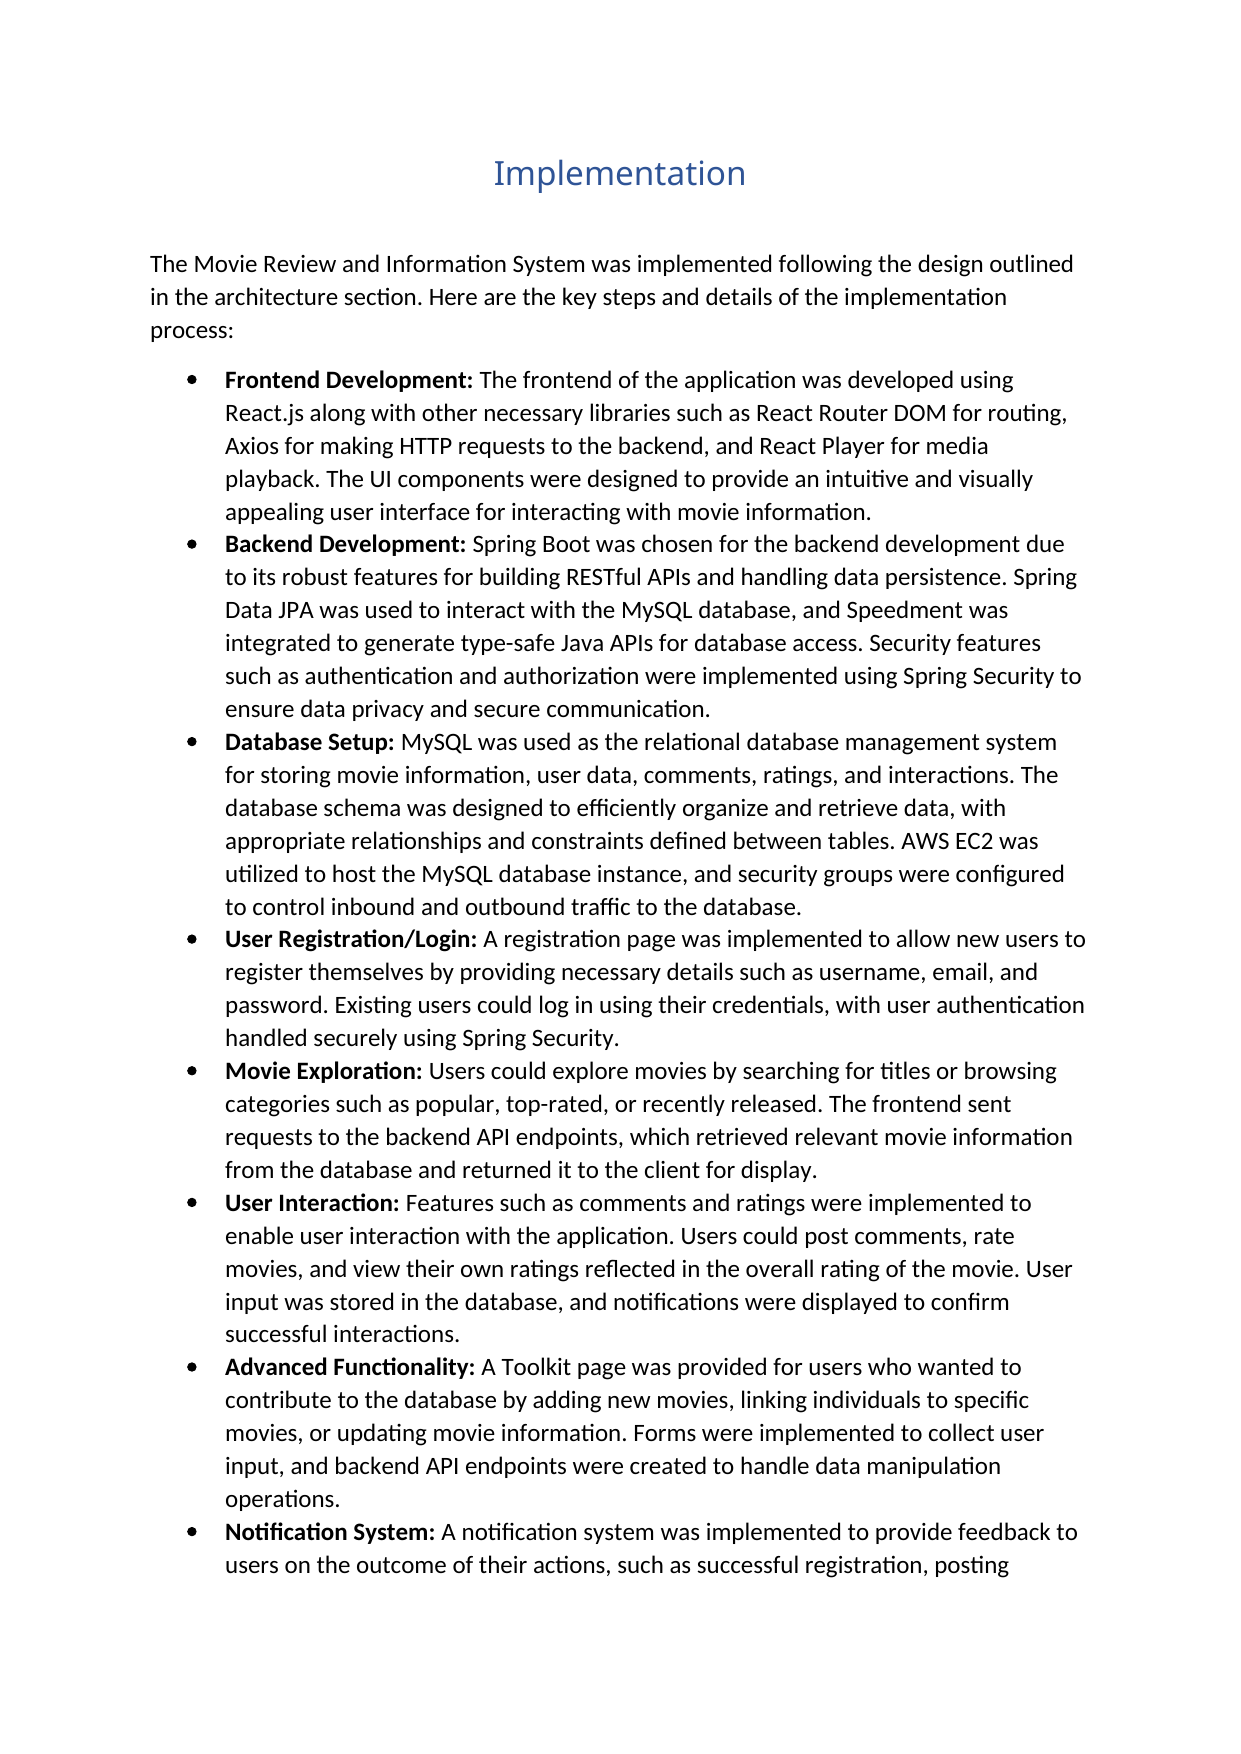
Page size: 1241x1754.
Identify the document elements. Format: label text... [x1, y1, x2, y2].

list User Registration/Login: A registration page was implemented to allow new users to register themselves by providing necessary details such as username, email, and password. Existing users could log in using their credentials, with user authentication handled securely using Spring Security. [187, 923, 1090, 1053]
text The Movie Review and Information System was implemented following the design outlined in the architecture section. Here are the key steps and details of the implementation process: [150, 248, 1090, 345]
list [187, 1516, 1090, 1579]
list User Interaction: Features such as comments and ratings were implemented to enable user interaction with the application. Users could post comments, rate movies, and view their own ratings reflected in the overall rating of the movie. User input was stored in the database, and notifications were displayed to confirm successful interactions. [187, 1187, 1090, 1349]
list Advanced Functionality: A Toolkit page was provided for users who wanted to contribute to the database by adding new movies, linking individuals to specific movies, or updating movie information. Forms were implemented to collect user input, and backend API endpoints were created to handle data manipulation operations. [187, 1351, 1090, 1514]
list Backend Development: Spring Boot was chosen for the backend development due to its robust features for building RESTful APIs and handling data persistence. Spring Data JPA was used to interact with the MySQL database, and Speedment was integrated to generate type-safe Java APIs for database access. Security features such as authentication and authorization were implemented using Spring Security to ensure data privacy and secure communication. [187, 528, 1090, 724]
list Database Setup: MySQL was used as the relational database management system for storing movie information, user data, comments, ratings, and interactions. The database schema was designed to efficiently organize and retrieve data, with appropriate relationships and constraints defined between tables. AWS EC2 was utilized to host the MySQL database instance, and security groups were configured to control inbound and outbound traffic to the database. [187, 726, 1090, 921]
list Movie Exploration: Users could explore movies by searching for titles or browsing categories such as popular, top-rated, or recently released. The frontend sent requests to the backend API endpoints, which retrieved relevant movie information from the database and returned it to the client for display. [187, 1055, 1090, 1184]
subtitle Implementation [150, 150, 1090, 195]
list Frontend Development: The frontend of the application was developed using React.js along with other necessary libraries such as React Router DOM for routing, Axios for making HTTP requests to the backend, and React Player for media playback. The UI components were designed to provide an intuitive and visually appealing user interface for interacting with movie information. [187, 364, 1090, 526]
